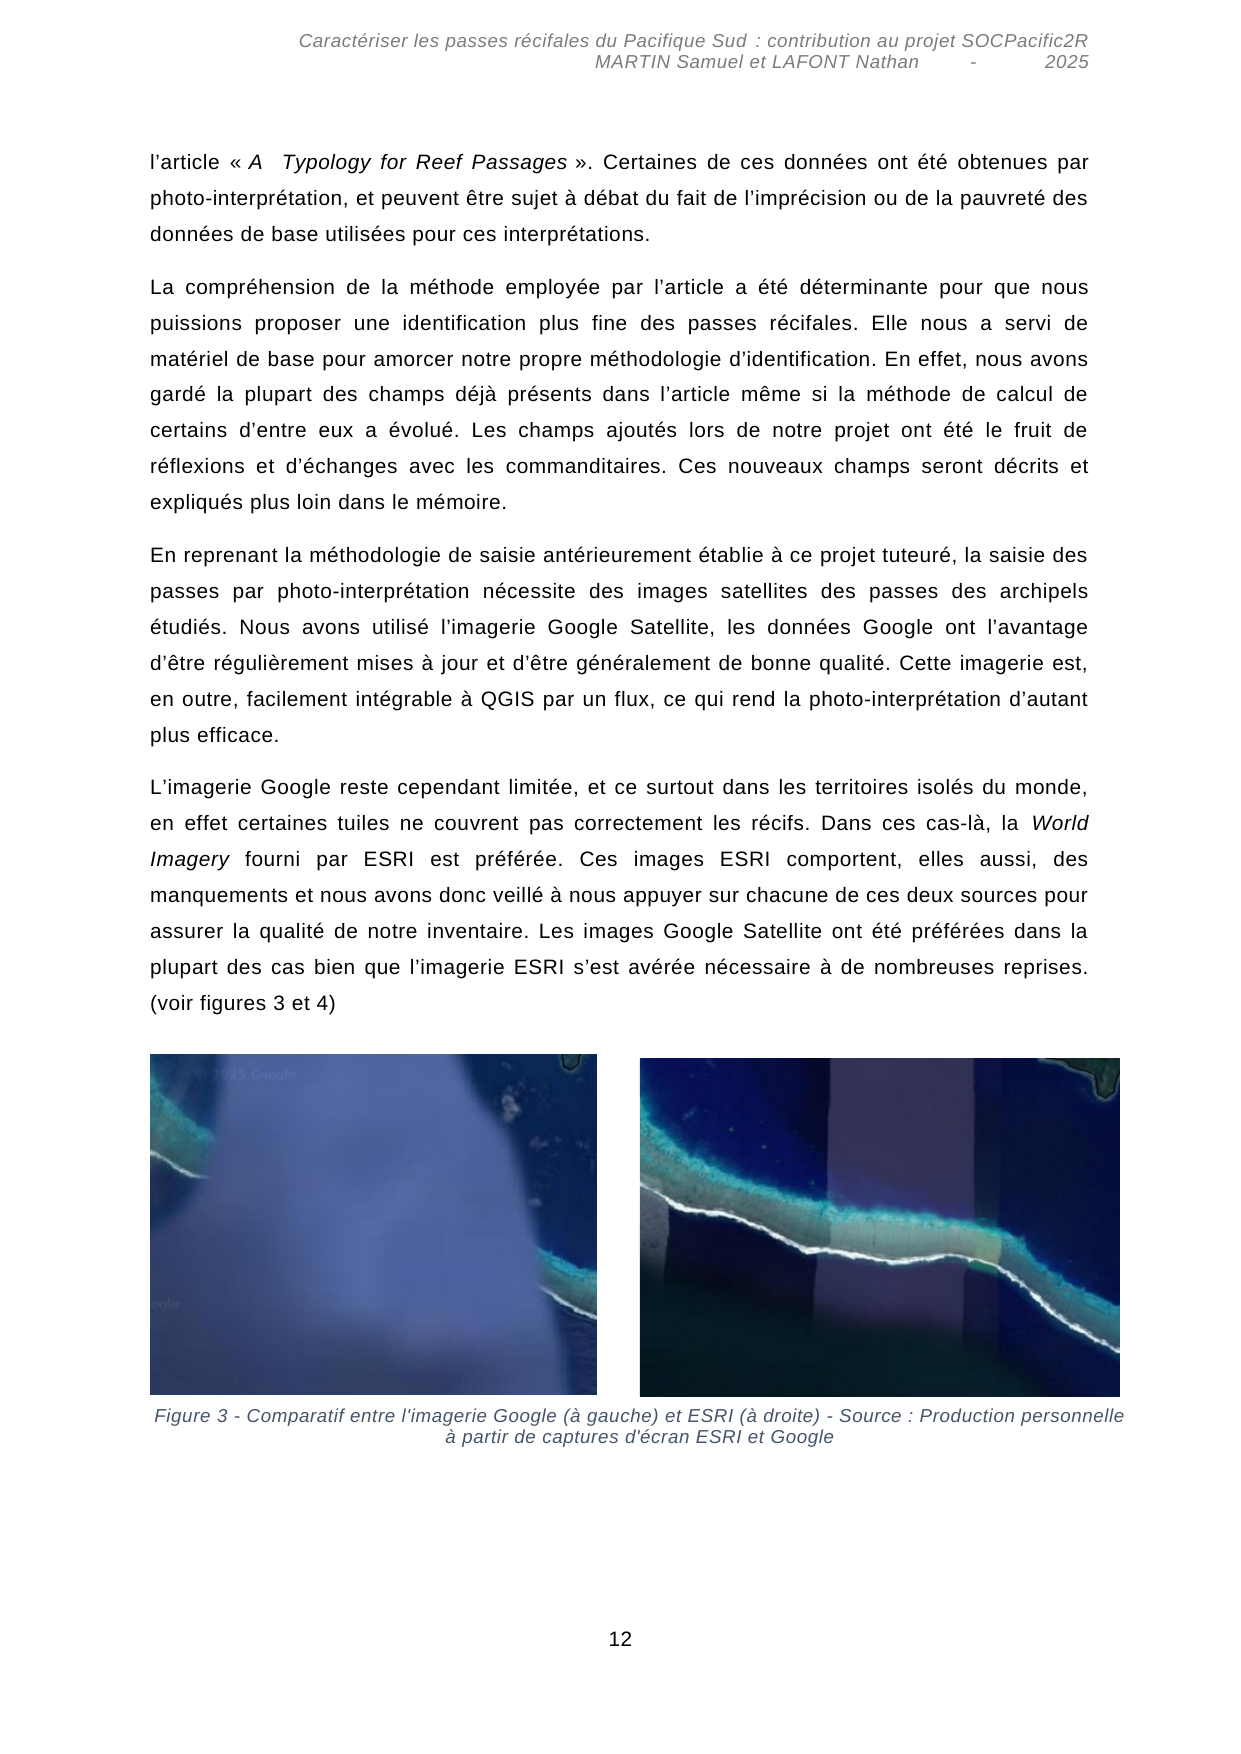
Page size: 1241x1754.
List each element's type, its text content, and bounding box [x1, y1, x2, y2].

text La compréhension de la méthode employée par l’article a été déterminante pour que nous puissions proposer une identification plus fine des passes récifales. Elle nous a servi de matériel de base pour amorcer notre propre méthodologie d’identification. En effet, nous avons gardé la plupart des champs déjà présents dans l’article même si la méthode de calcul de certains d’entre eux a évolué. Les champs ajoutés lors de notre projet ont été le fruit de réflexions et d’échanges avec les commanditaires. Ces nouveaux champs seront décrits et expliqués plus loin dans le mémoire. [150, 274, 1090, 514]
text L’imagerie Google reste cependant limitée, et ce surtout dans les territoires isolés du monde, en effet certaines tuiles ne couvrent pas correctement les récifs. Dans ces cas-là, la World Imagery fourni par ESRI est préférée. Ces images ESRI comportent, elles aussi, des manquements et nous avons donc veillé à nous appuyer sur chacune de ces deux sources pour assurer la qualité de notre inventaire. Les images Google Satellite ont été préférées dans la plupart des cas bien que l’imagerie ESRI s’est avérée nécessaire à de nombreuses reprises. (voir figures 3 et 4) [150, 775, 1090, 1014]
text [150, 150, 1090, 246]
picture [150, 1054, 597, 1395]
picture [639, 1058, 1120, 1397]
text En reprenant la méthodologie de saisie antérieurement établie à ce projet tuteuré, la saisie des passes par photo-interprétation nécessite des images satellites des passes des archipels étudiés. Nous avons utilisé l’imagerie Google Satellite, les données Google ont l’avantage d’être régulièrement mises à jour et d’être généralement de bonne qualité. Cette imagerie est, en outre, facilement intégrable à QGIS par un flux, ce qui rend la photo-interprétation d’autant plus efficace. [150, 543, 1090, 746]
